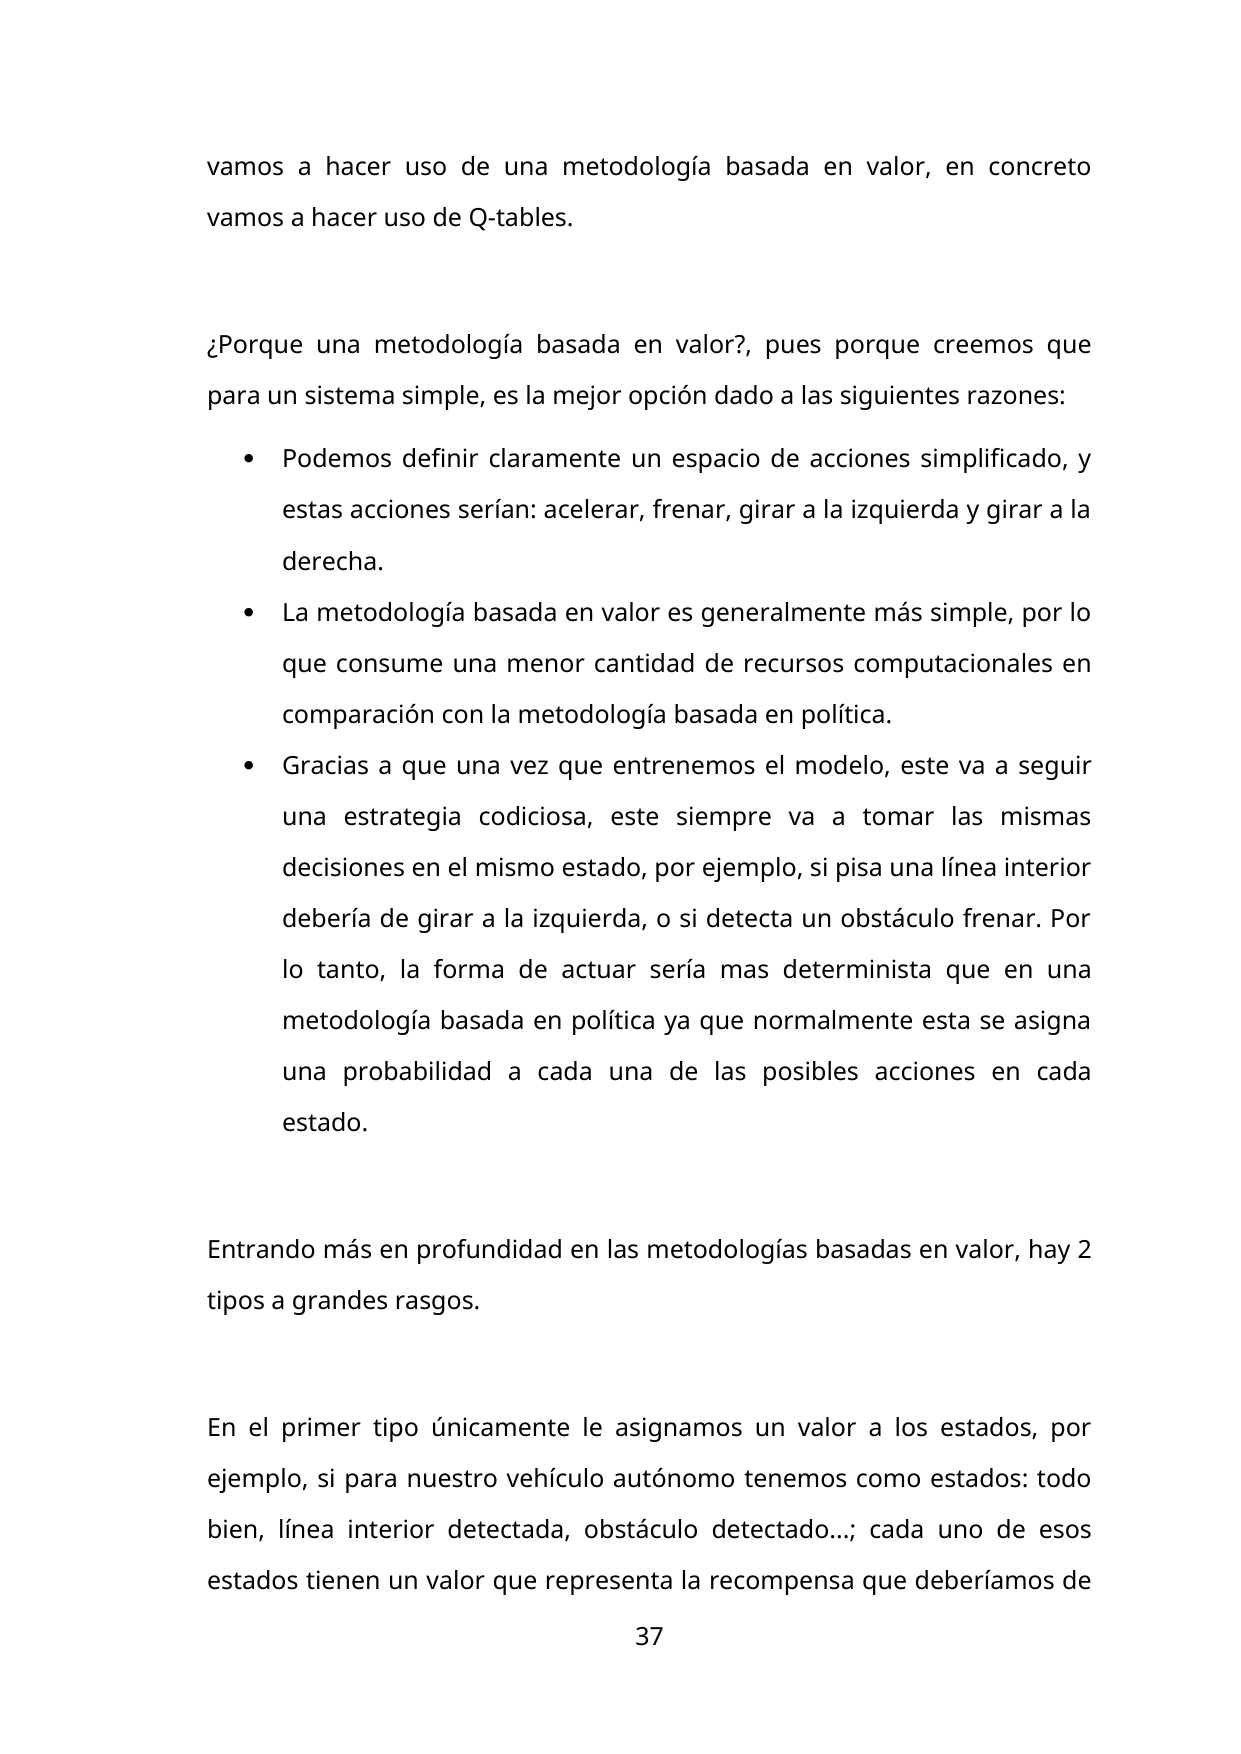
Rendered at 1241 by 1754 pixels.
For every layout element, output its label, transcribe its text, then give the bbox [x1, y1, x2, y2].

list La metodología basada en valor es generalmente más simple, por lo que consume una menor cantidad de recursos computacionales en comparación con la metodología basada en política. [244, 594, 1092, 730]
text ¿Porque una metodología basada en valor?, pues porque creemos que para un sistema simple, es la mejor opción dado a las siguientes razones: [207, 326, 1092, 412]
list Podemos definir claramente un espacio de acciones simplificado, y estas acciones serían: acelerar, frenar, girar a la izquierda y girar a la derecha. [244, 441, 1092, 577]
list Gracias a que una vez que entrenemos el modelo, este va a seguir una estrategia codiciosa, este siempre va a tomar las mismas decisiones en el mismo estado, por ejemplo, si pisa una línea interior debería de girar a la izquierda, o si detecta un obstáculo frenar. Por lo tanto, la forma de actuar sería mas determinista que en una metodología basada en política ya que normalmente esta se asigna una probabilidad a cada una de las posibles acciones en cada estado. [244, 747, 1092, 1139]
text Entrando más en profundidad en las metodologías basadas en valor, hay 2 tipos a grandes rasgos. [207, 1232, 1092, 1317]
